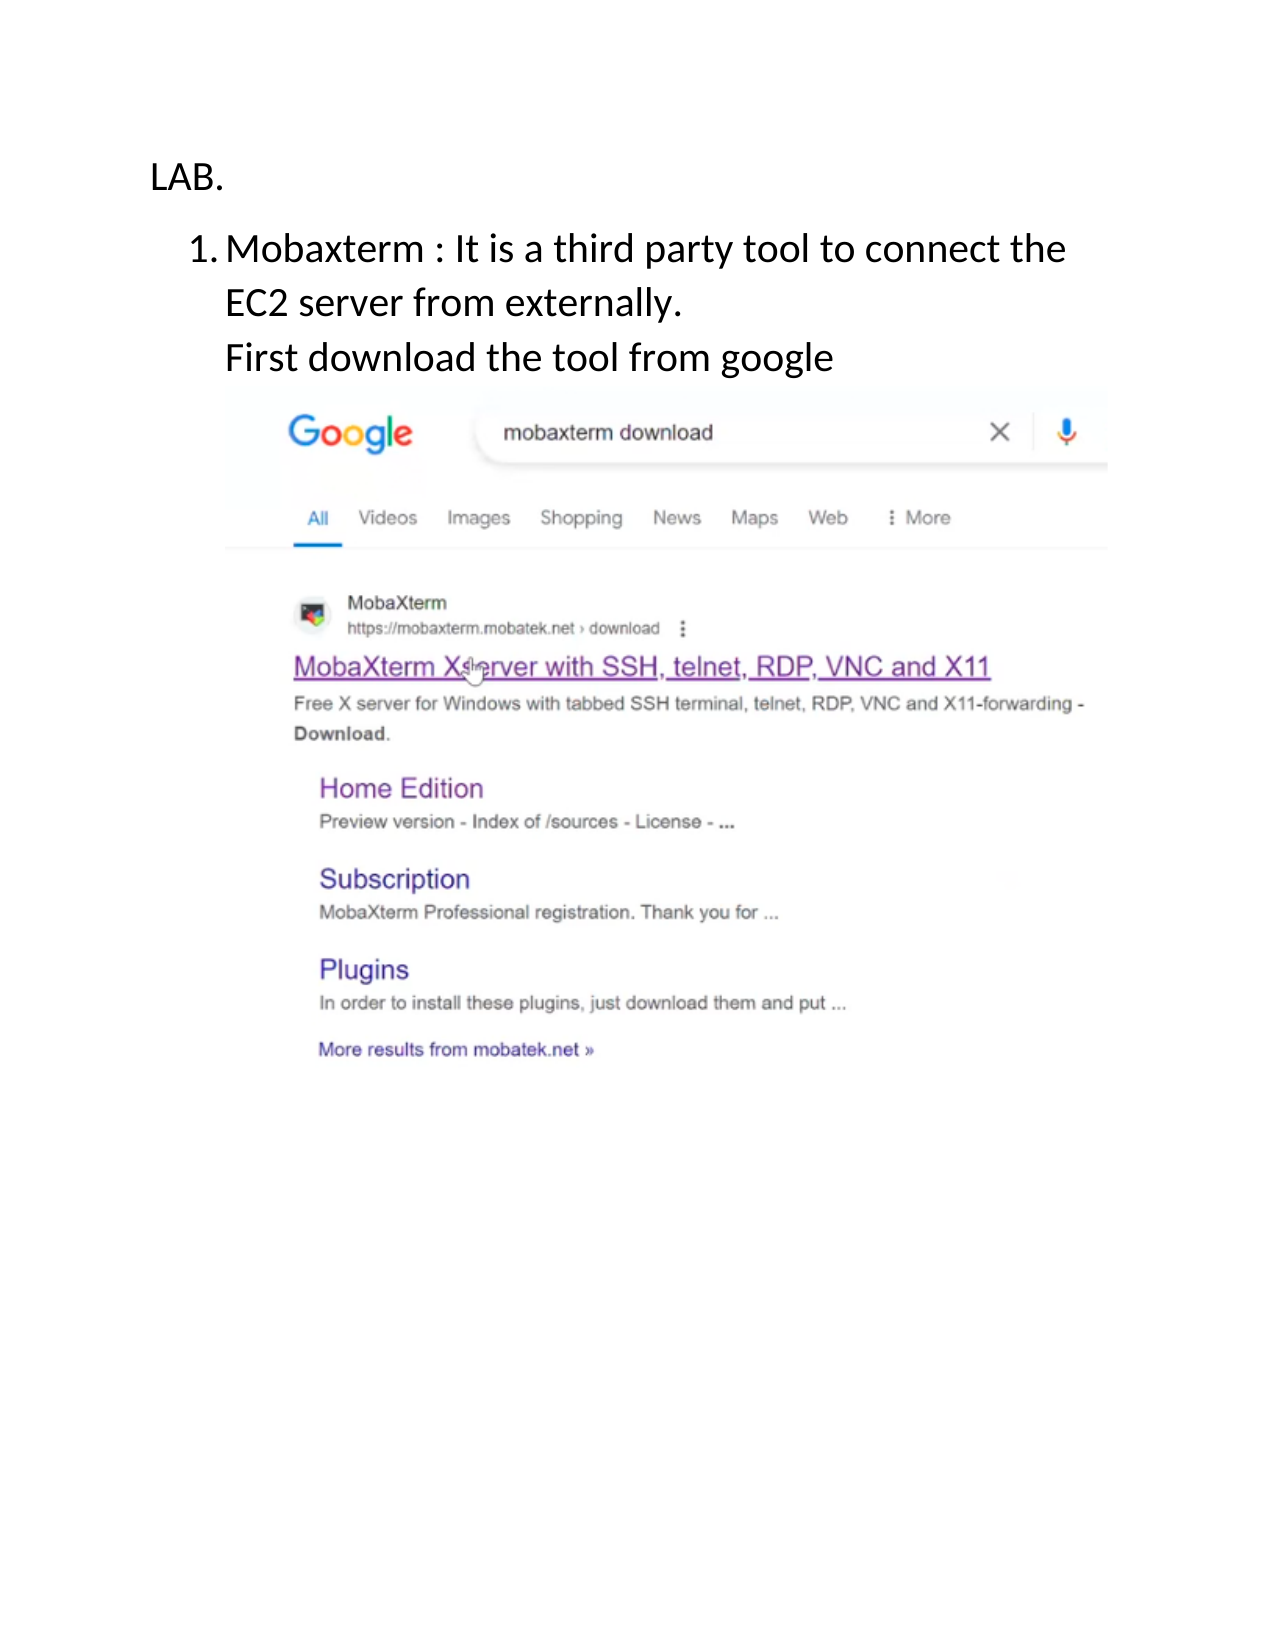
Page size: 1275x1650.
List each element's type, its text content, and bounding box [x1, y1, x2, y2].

picture [225, 386, 1108, 1068]
list Mobaxterm : It is a third party tool to connect the EC2 server from externally. [187, 222, 1125, 327]
text LAB. [150, 150, 1125, 201]
list First download the tool from google [225, 331, 1125, 382]
